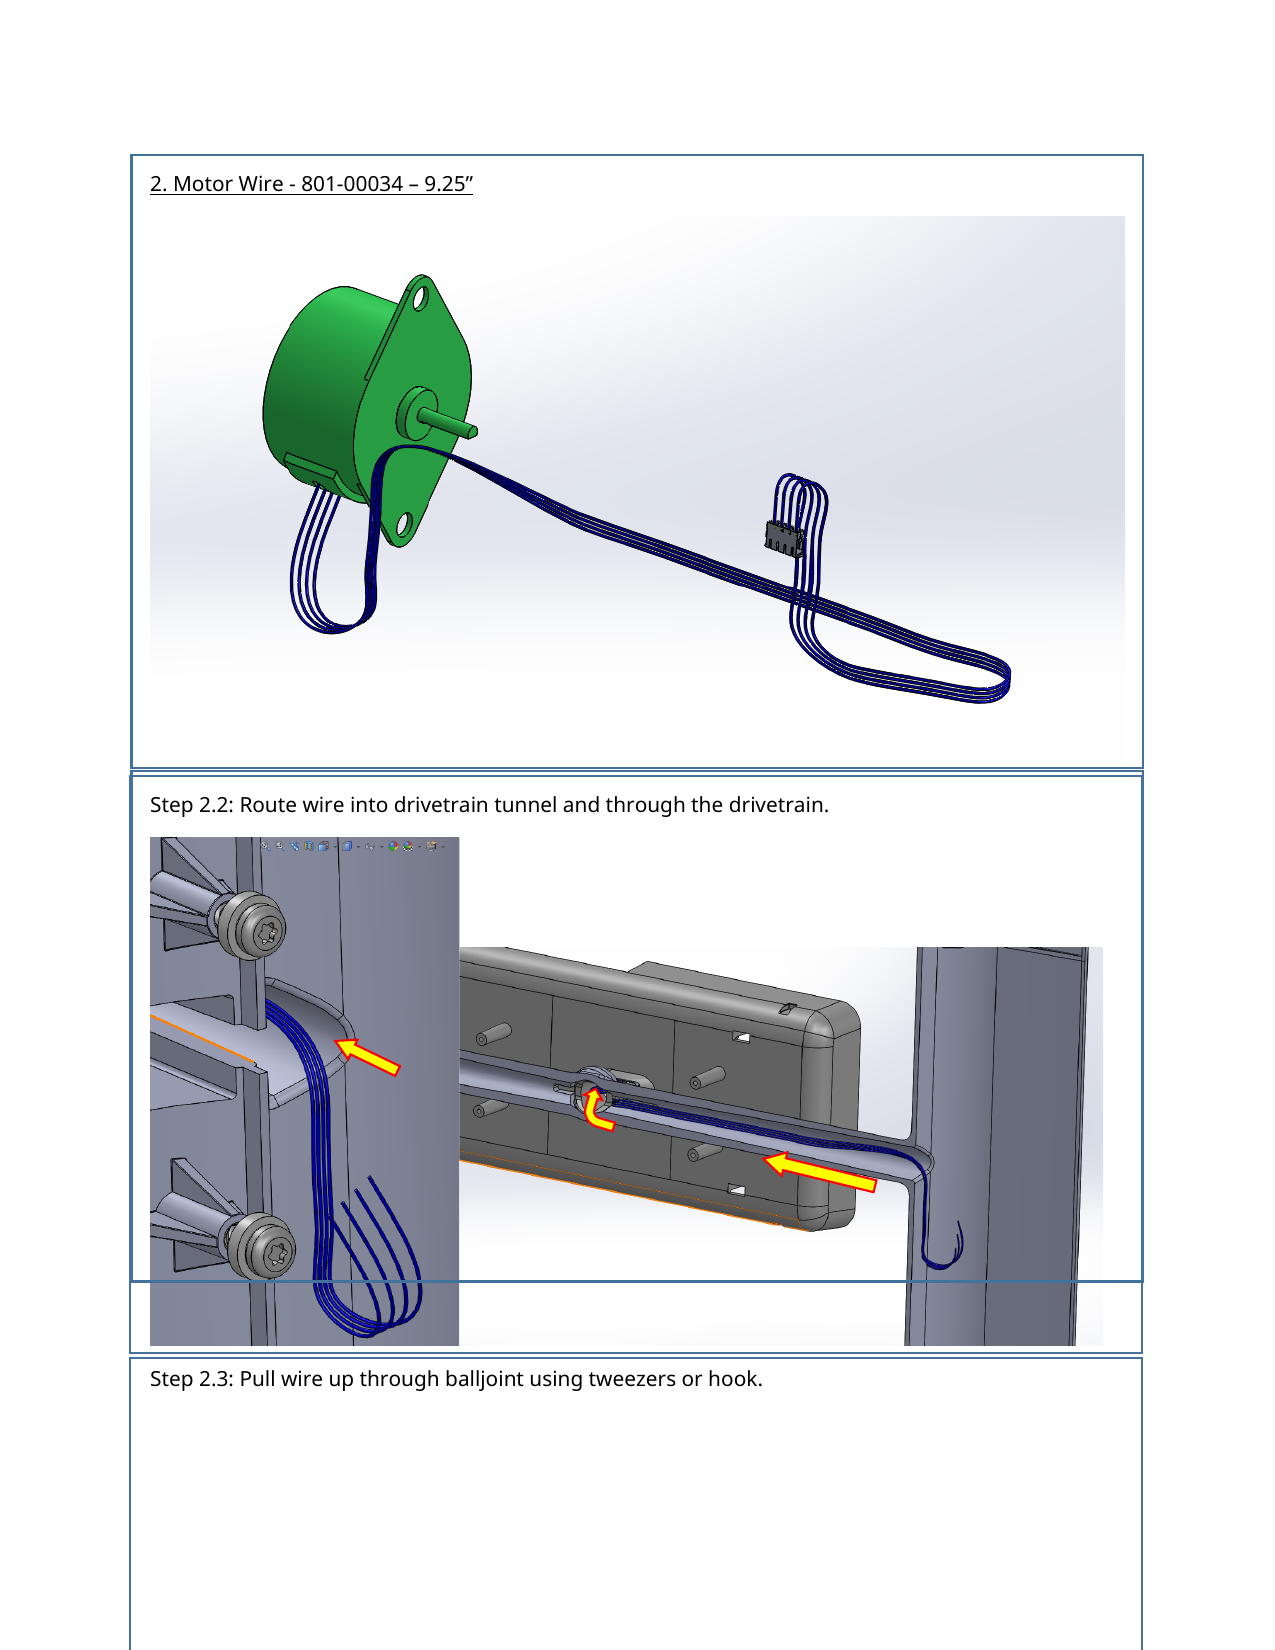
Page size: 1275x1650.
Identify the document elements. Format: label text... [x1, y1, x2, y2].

text Step 2.3: Pull wire up through balljoint using tweezers or hook. [150, 1364, 1125, 1393]
picture [150, 837, 1104, 1280]
picture [150, 216, 1125, 767]
text Step 2.2: Route wire into drivetrain tunnel and through the drivetrain. [150, 790, 1125, 818]
text 2. Motor Wire - 801-00034 – 9.25” [150, 169, 1125, 198]
picture [150, 1283, 1104, 1346]
